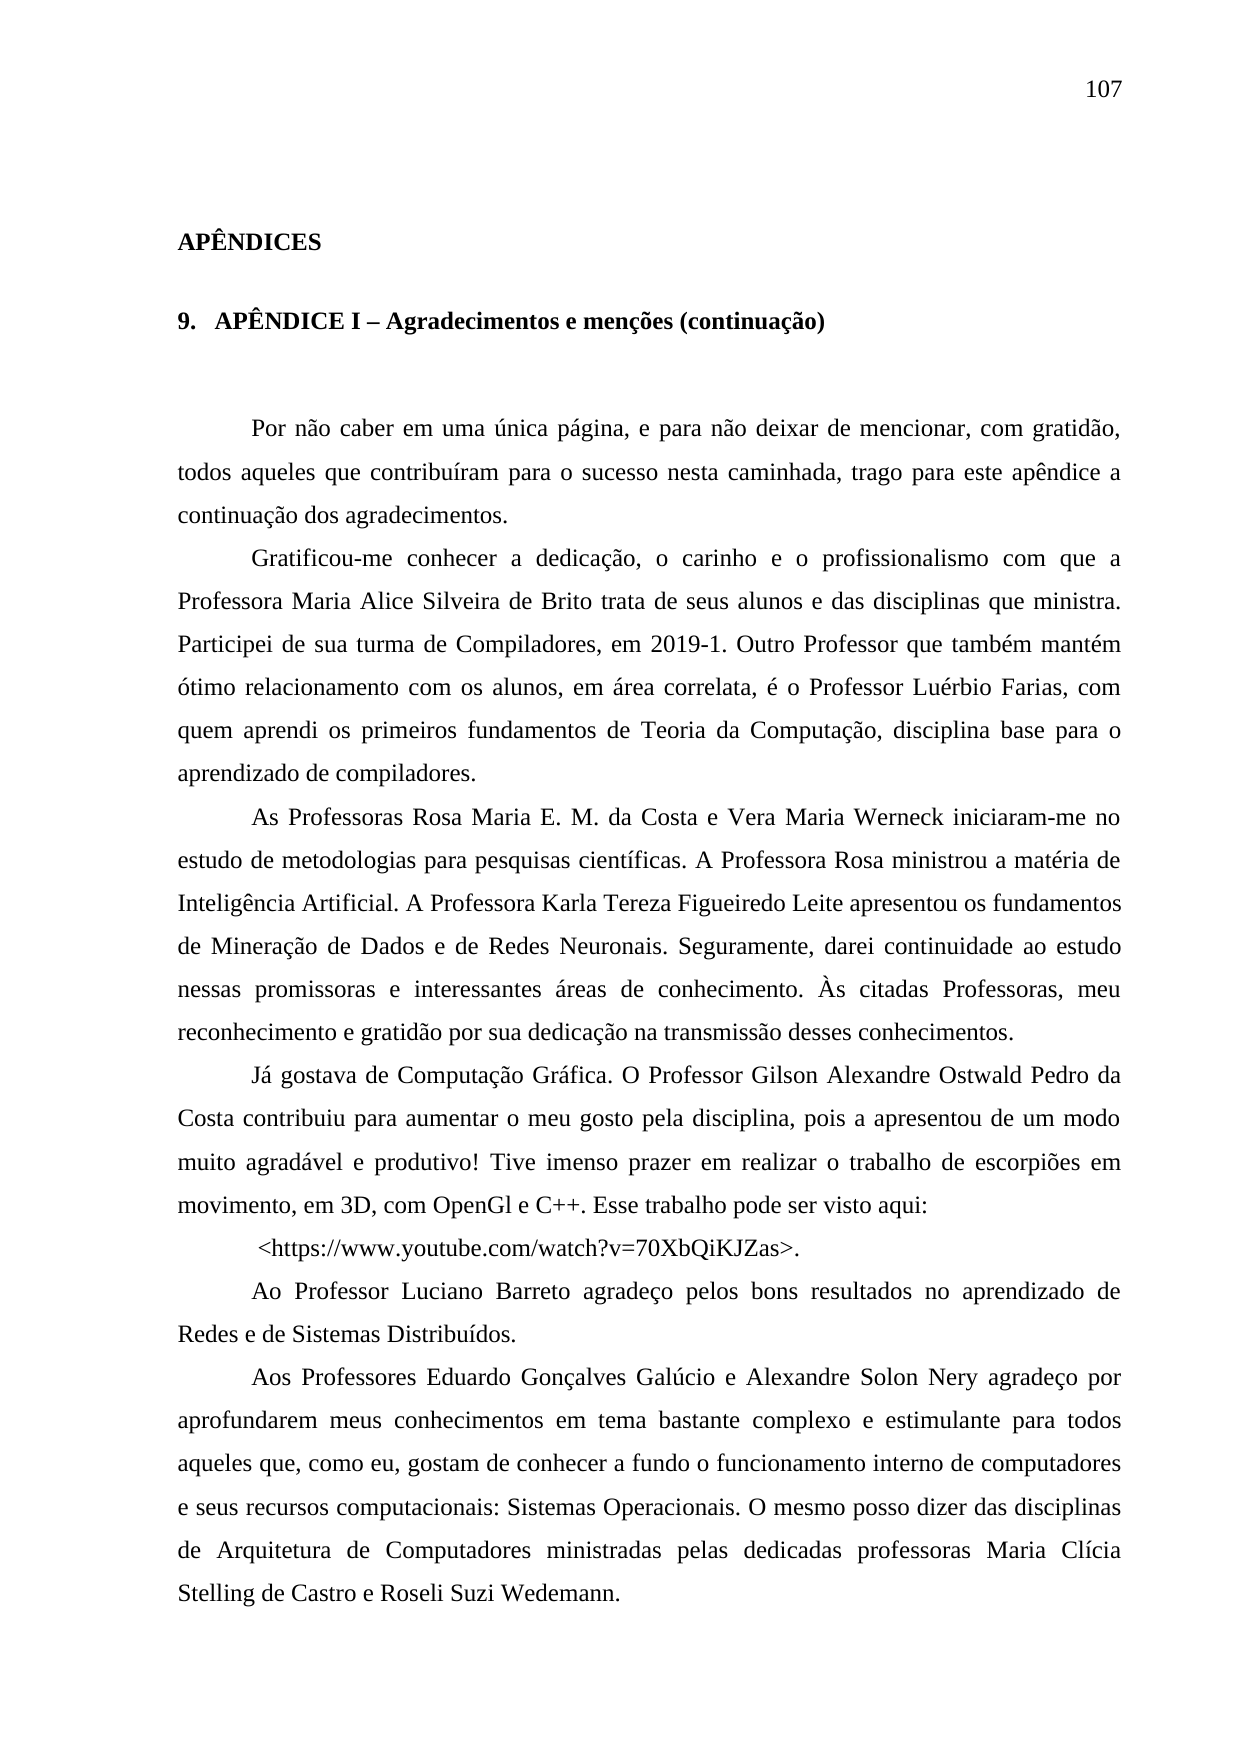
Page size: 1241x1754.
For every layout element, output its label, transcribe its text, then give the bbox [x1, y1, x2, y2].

text APÊNDICE I – Agradecimentos e menções (continuação) [177, 306, 1122, 335]
text Por não caber em uma única página, e para não deixar de mencionar, com gratidão, todos aqueles que contribuíram para o sucesso nesta caminhada, trago para este apêndice a continuação dos agradecimentos. [177, 413, 1122, 528]
text As Professoras Rosa Maria E. M. da Costa e Vera Maria Werneck iniciaram-me no estudo de metodologias para pesquisas científicas. A Professora Rosa ministrou a matéria de Inteligência Artificial. A Professora Karla Tereza Figueiredo Leite apresentou os fundamentos de Mineração de Dados e de Redes Neuronais. Seguramente, darei continuidade ao estudo nessas promissoras e interessantes áreas de conhecimento. Às citadas Professoras, meu reconhecimento e gratidão por sua dedicação na transmissão desses conhecimentos. [177, 802, 1122, 1046]
text Ao Professor Luciano Barreto agradeço pelos bons resultados no aprendizado de Redes e de Sistemas Distribuídos. [177, 1276, 1122, 1348]
text <https://www.youtube.com/watch?v=70XbQiKJZas>. [177, 1233, 1122, 1262]
list APÊNDICES [177, 227, 1122, 256]
text Gratificou-me conhecer a dedicação, o carinho e o profissionalismo com que a Professora Maria Alice Silveira de Brito trata de seus alunos e das disciplinas que ministra. Participei de sua turma de Compiladores, em 2019-1. Outro Professor que também mantém ótimo relacionamento com os alunos, em área correlata, é o Professor Luérbio Farias, com quem aprendi os primeiros fundamentos de Teoria da Computação, disciplina base para o aprendizado de compiladores. [177, 543, 1122, 787]
text Aos Professores Eduardo Gonçalves Galúcio e Alexandre Solon Nery agradeço por aprofundarem meus conhecimentos em tema bastante complexo e estimulante para todos aqueles que, como eu, gostam de conhecer a fundo o funcionamento interno de computadores e seus recursos computacionais: Sistemas Operacionais. O mesmo posso dizer das disciplinas de Arquitetura de Computadores ministradas pelas dedicadas professoras Maria Clícia Stelling de Castro e Roseli Suzi Wedemann. [177, 1362, 1122, 1607]
text Já gostava de Computação Gráfica. O Professor Gilson Alexandre Ostwald Pedro da Costa contribuiu para aumentar o meu gosto pela disciplina, pois a apresentou de um modo muito agradável e produtivo! Tive imenso prazer em realizar o trabalho de escorpiões em movimento, em 3D, com OpenGl e C++. Esse trabalho pode ser visto aqui: [177, 1060, 1122, 1218]
